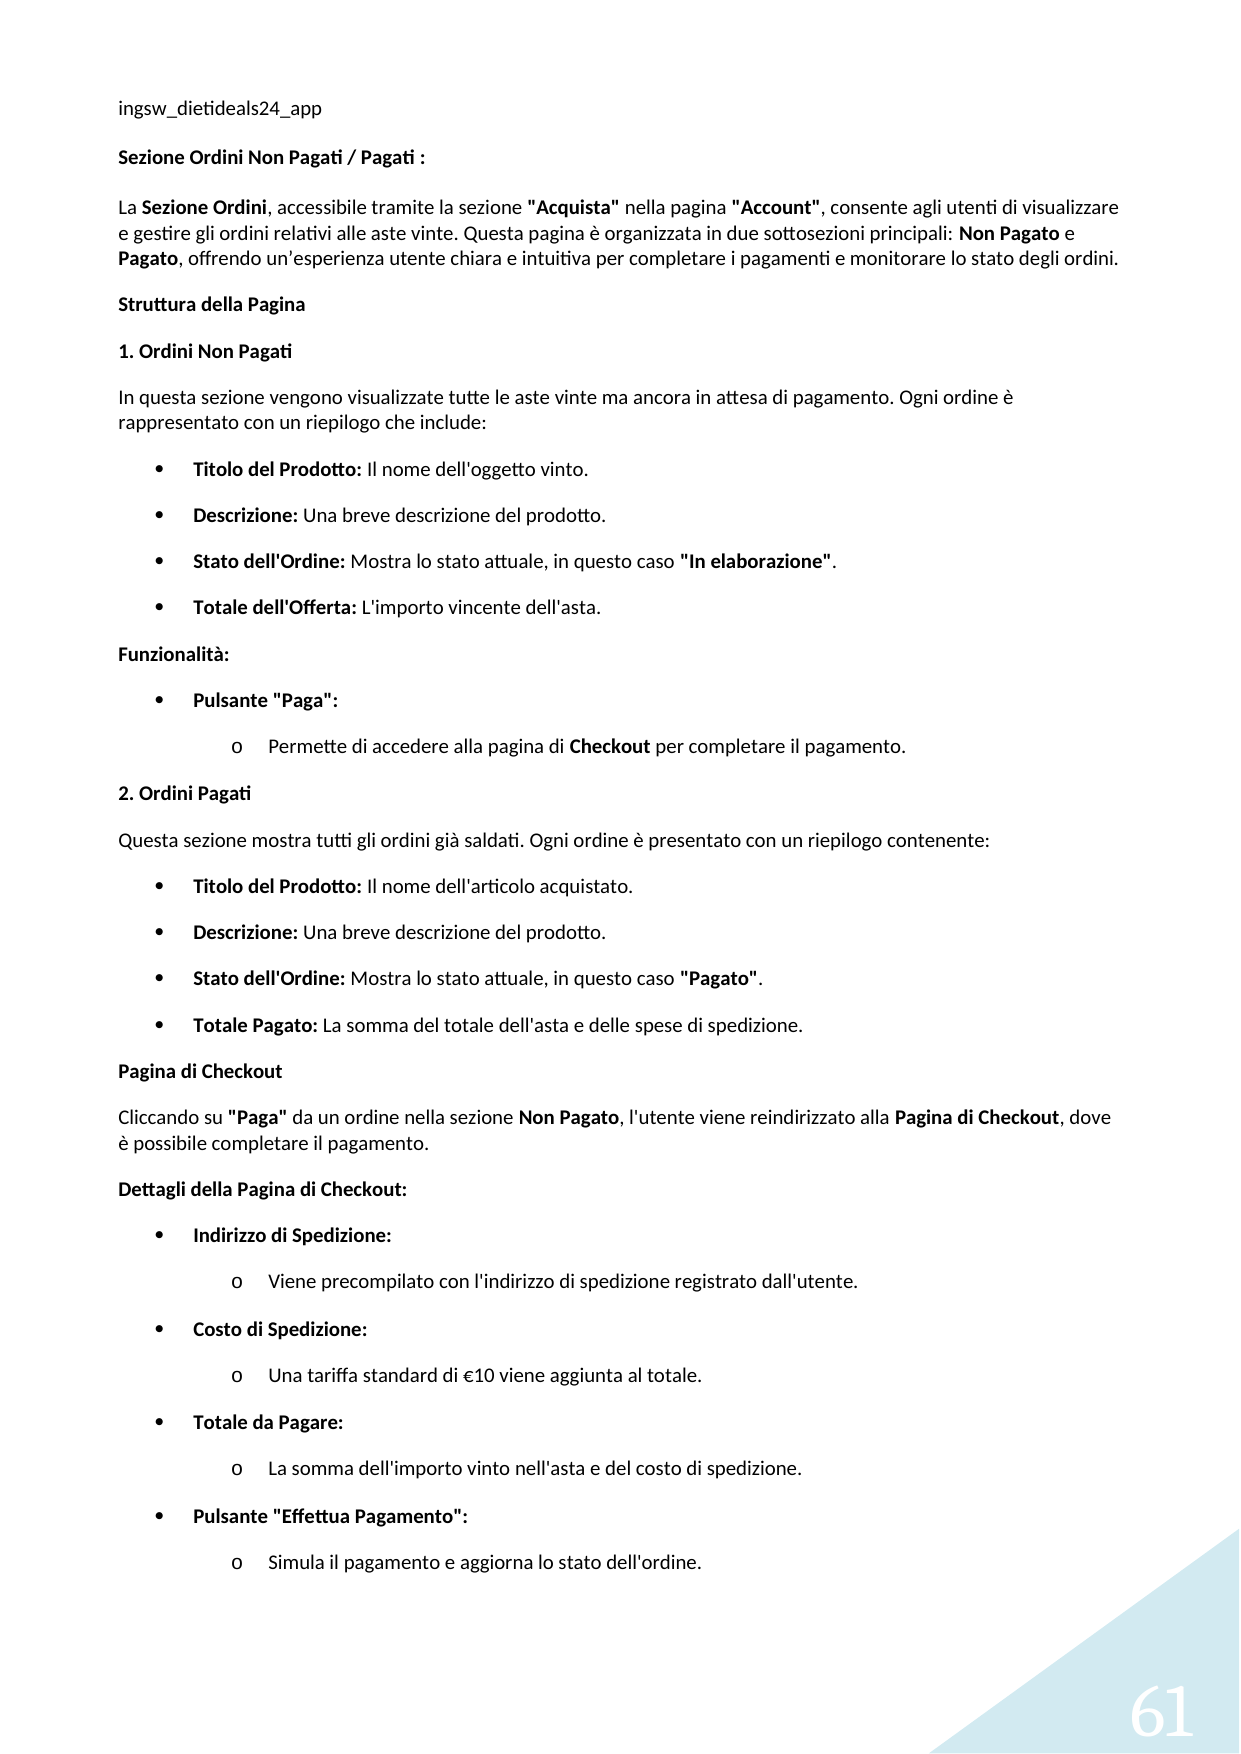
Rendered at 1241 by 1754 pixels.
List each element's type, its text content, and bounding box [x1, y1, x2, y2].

text Questa sezione mostra tutti gli ordini già saldati. Ogni ordine è presentato con un riepilogo contenente: [118, 827, 1122, 852]
text Sezione Ordini Non Pagati / Pagati : [118, 144, 1122, 170]
list Totale Pagato: La somma del totale dell'asta e delle spese di spedizione. [156, 1012, 1122, 1037]
list Titolo del Prodotto: Il nome dell'oggetto vinto. [156, 456, 1122, 481]
list Descrizione: Una breve descrizione del prodotto. [156, 502, 1122, 527]
text Cliccando su "Paga" da un ordine nella sezione Non Pagato, l'utente viene reindirizzato alla Pagina di Checkout, dove è possibile completare il pagamento. [118, 1104, 1122, 1155]
list Una tariffa standard di €10 viene aggiunta al totale. [231, 1362, 1122, 1388]
list Costo di Spedizione: [156, 1316, 1122, 1341]
text 2. Ordini Pagati [118, 781, 1122, 806]
list Pulsante "Effettua Pagamento": [156, 1503, 1122, 1528]
list Stato dell'Ordine: Mostra lo stato attuale, in questo caso "Pagato". [156, 966, 1122, 991]
text La Sezione Ordini, accessibile tramite la sezione "Acquista" nella pagina "Account", consente agli utenti di visualizzare e gestire gli ordini relativi alle aste vinte. Questa pagina è organizzata in due sottosezioni principali: Non Pagato e Pagato, offrendo un’esperienza utente chiara e intuitiva per completare i pagamenti e monitorare lo stato degli ordini. [118, 194, 1122, 271]
list Viene precompilato con l'indirizzo di spedizione registrato dall'utente. [231, 1268, 1122, 1295]
text 1. Ordini Non Pagati [118, 338, 1122, 363]
text Pagina di Checkout [118, 1058, 1122, 1083]
list Totale dell'Offerta: L'importo vincente dell'asta. [156, 594, 1122, 620]
list Titolo del Prodotto: Il nome dell'articolo acquistato. [156, 873, 1122, 898]
list Descrizione: Una breve descrizione del prodotto. [156, 919, 1122, 945]
list Totale da Pagare: [156, 1409, 1122, 1435]
list Simula il pagamento e aggiorna lo stato dell'ordine. [231, 1549, 1122, 1576]
text In questa sezione vengono visualizzate tutte le aste vinte ma ancora in attesa di pagamento. Ogni ordine è rappresentato con un riepilogo che include: [118, 384, 1122, 435]
list La somma dell'importo vinto nell'asta e del costo di spedizione. [231, 1456, 1122, 1482]
text Struttura della Pagina [118, 292, 1122, 317]
list Stato dell'Ordine: Mostra lo stato attuale, in questo caso "In elaborazione". [156, 548, 1122, 574]
text Dettagli della Pagina di Checkout: [118, 1176, 1122, 1201]
list Permette di accedere alla pagina di Checkout per completare il pagamento. [231, 733, 1122, 760]
list Pulsante "Paga": [156, 687, 1122, 712]
text Funzionalità: [118, 641, 1122, 666]
list Indirizzo di Spedizione: [156, 1222, 1122, 1248]
